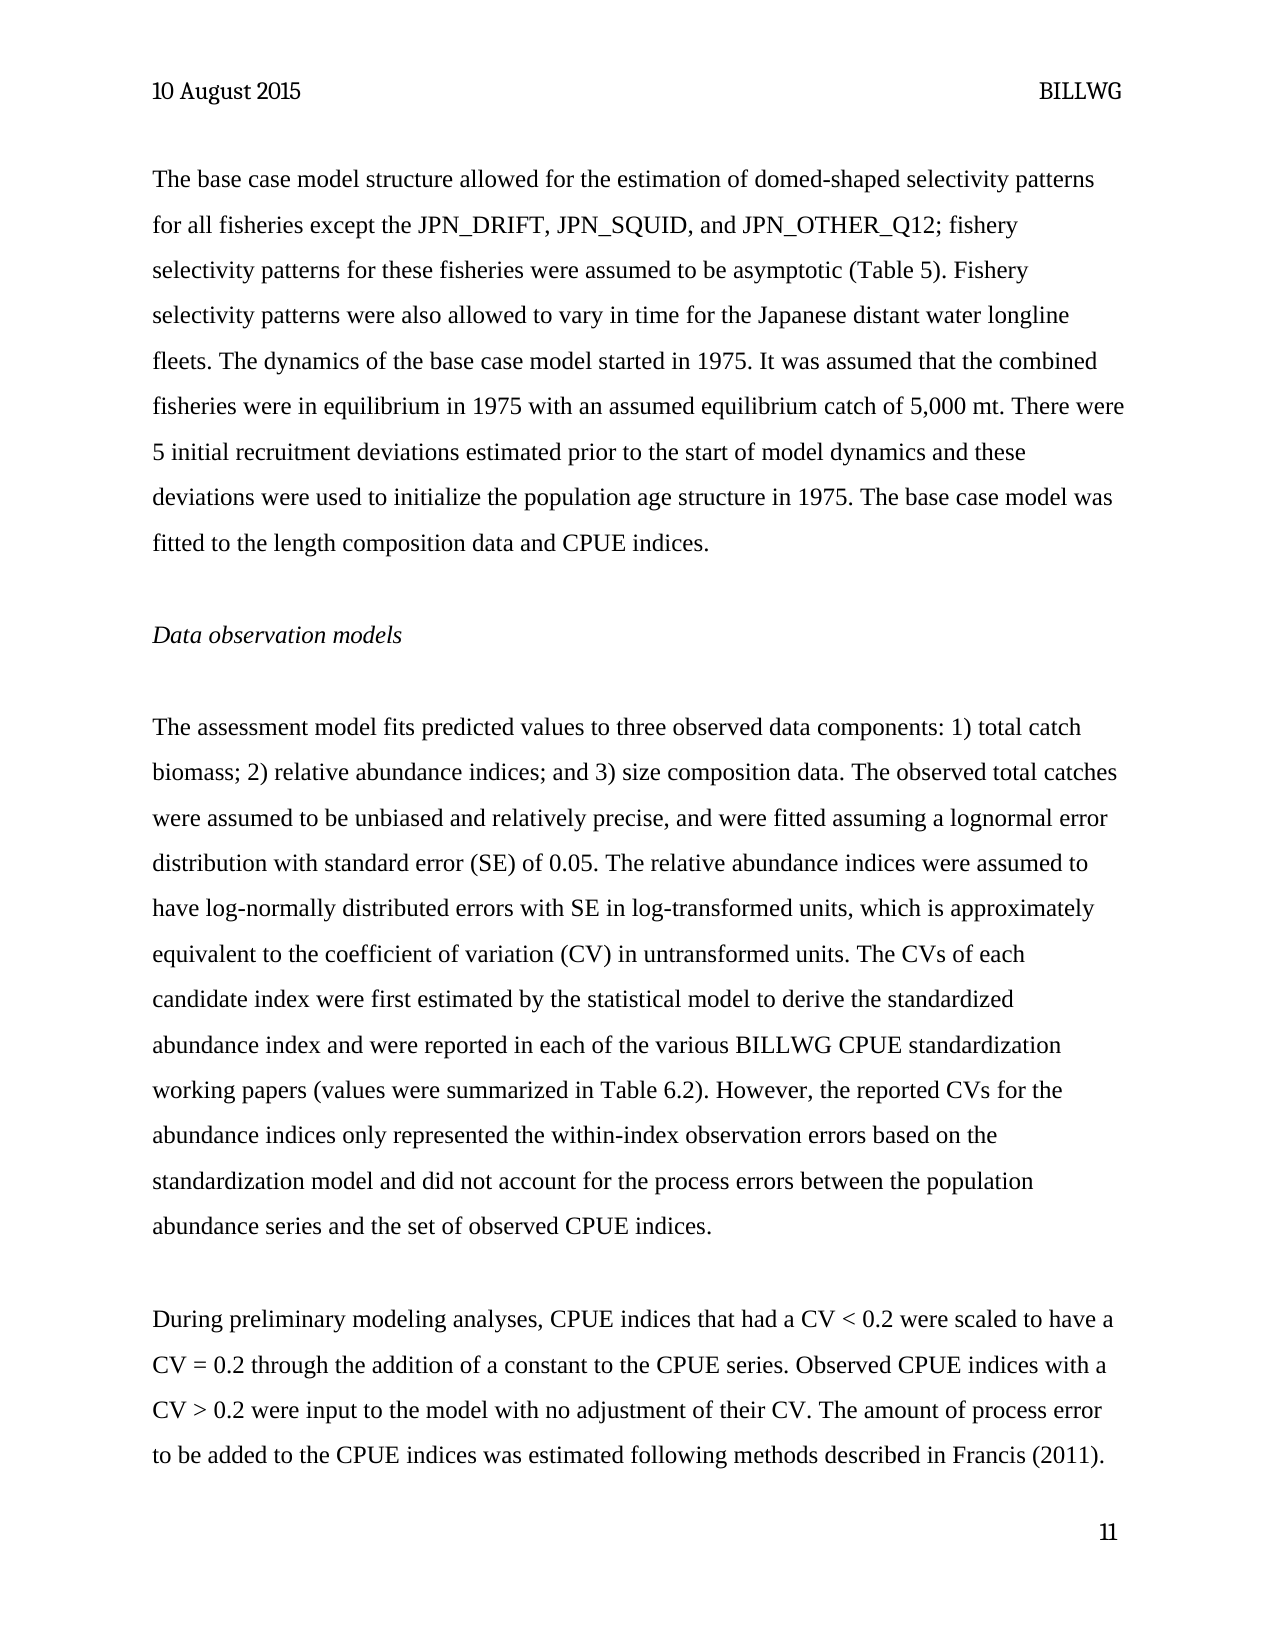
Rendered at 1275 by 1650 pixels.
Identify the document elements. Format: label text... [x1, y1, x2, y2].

text The assessment model fits predicted values to three observed data components: 1) total catch biomass; 2) relative abundance indices; and 3) size composition data. The observed total catches were assumed to be unbiased and relatively precise, and were fitted assuming a lognormal error distribution with standard error (SE) of 0.05. The relative abundance indices were assumed to have log-normally distributed errors with SE in log-transformed units, which is approximately equivalent to the coefficient of variation (CV) in untransformed units. The CVs of each candidate index were first estimated by the statistical model to derive the standardized abundance index and were reported in each of the various BILLWG CPUE standardization working papers (values were summarized in Table 6.2). However, the reported CVs for the abundance indices only represented the within-index observation errors based on the standardization model and did not account for the process errors between the population abundance series and the set of observed CPUE indices. [152, 712, 1119, 1240]
text Data observation models [152, 620, 1154, 649]
text During preliminary modeling analyses, CPUE indices that had a CV < 0.2 were scaled to have a CV = 0.2 through the addition of a constant to the CPUE series. Observed CPUE indices with a CV > 0.2 were input to the model with no adjustment of their CV. The amount of process error to be added to the CPUE indices was estimated following methods described in Francis (2011). [152, 1304, 1119, 1469]
text The base case model structure allowed for the estimation of domed-shaped selectivity patterns for all fisheries except the JPN_DRIFT, JPN_SQUID, and JPN_OTHER_Q12; fishery selectivity patterns for these fisheries were assumed to be asymptotic (Table 5). Fishery selectivity patterns were also allowed to vary in time for the Japanese distant water longline fleets. The dynamics of the base case model started in 1975. It was assumed that the combined fisheries were in equilibrium in 1975 with an assumed equilibrium catch of 5,000 mt. There were 5 initial recruitment deviations estimated prior to the start of model dynamics and these deviations were used to initialize the population age structure in 1975. The base case model was fitted to the length composition data and CPUE indices. [152, 164, 1126, 556]
